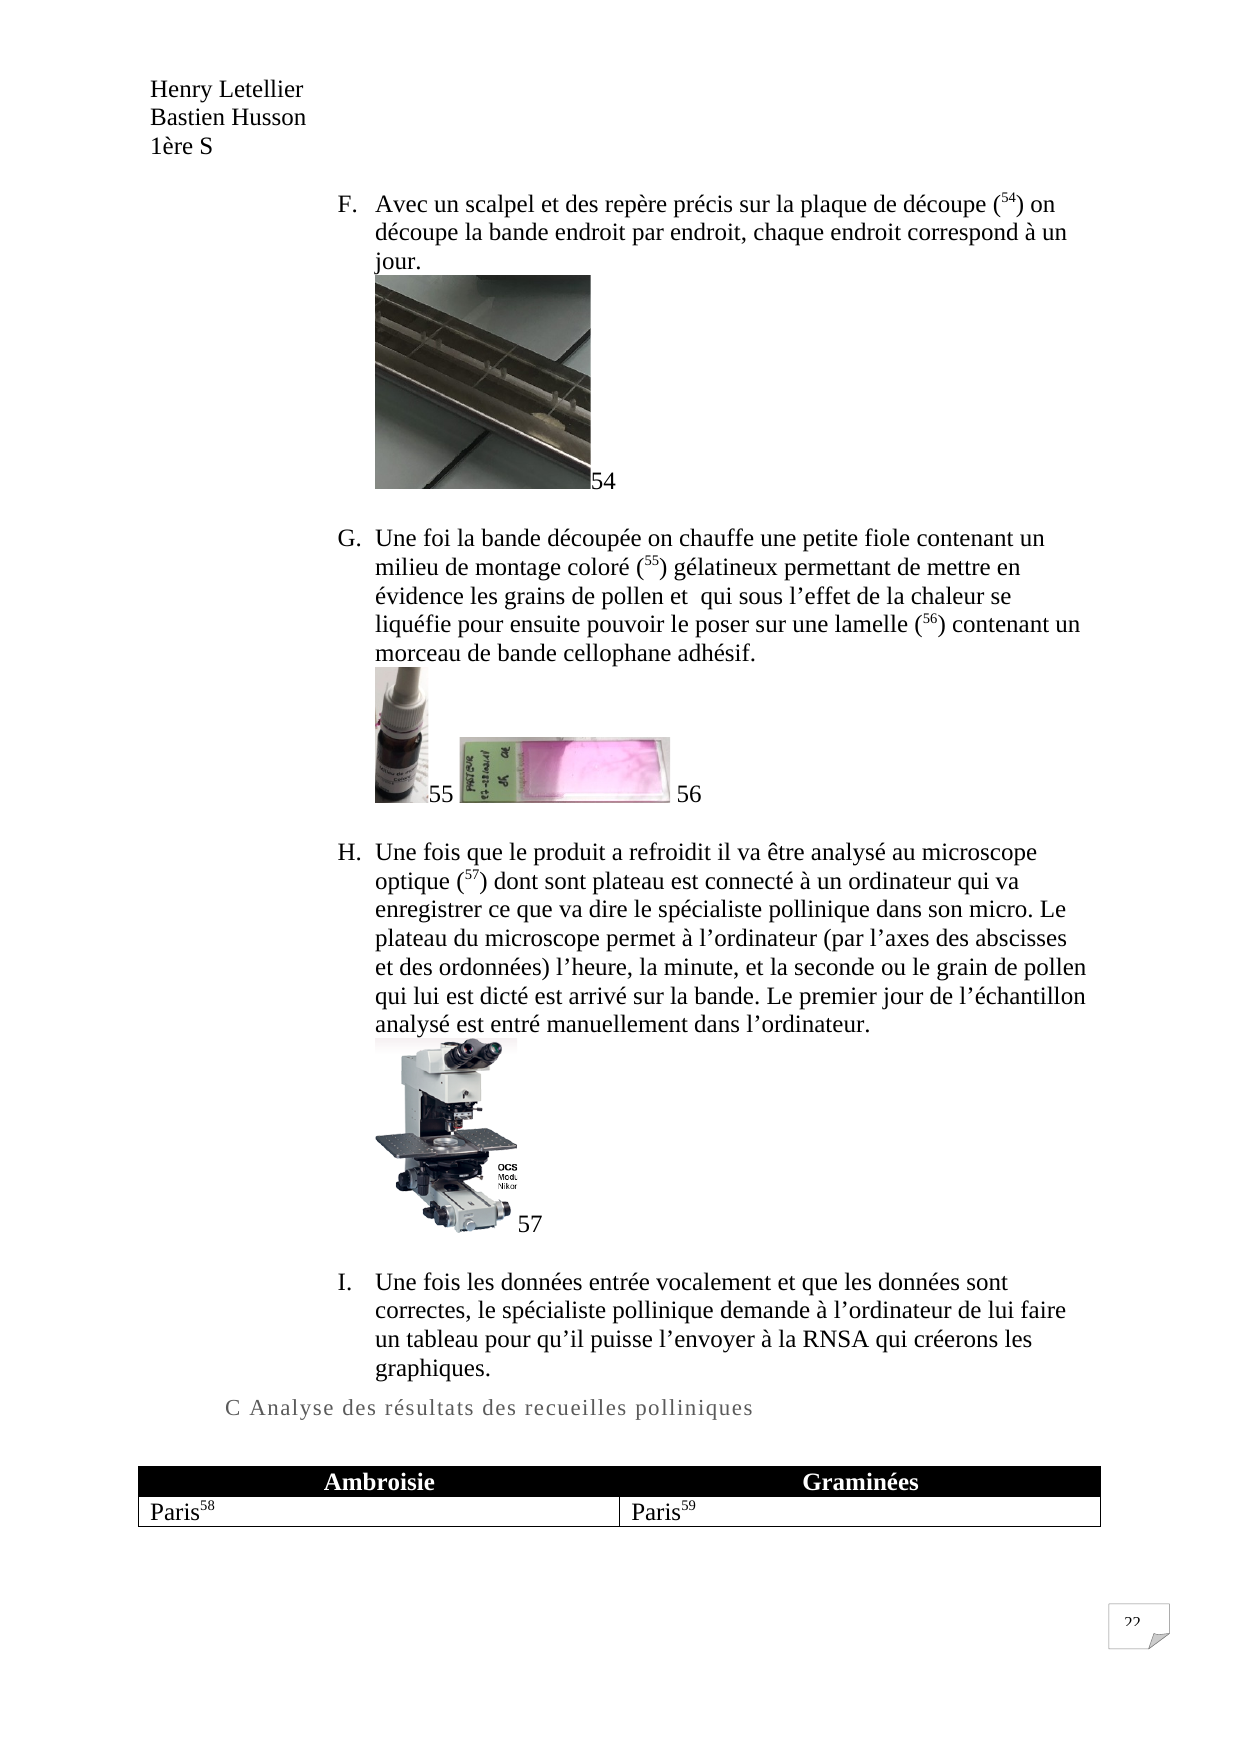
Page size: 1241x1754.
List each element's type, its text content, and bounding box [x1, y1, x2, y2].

table_cell Paris [620, 1497, 1100, 1526]
list Une foi la bande découpée on chauffe une petite fiole contenant un milieu de montage coloré () gélatineux permettant de mettre en évidence les grains de pollen et qui sous l’effet de la chaleur se liquéfie pour ensuite pouvoir le poser sur une lamelle () contenant un morceau de bande cellophane adhésif. [337, 523, 1090, 667]
list 57 [375, 1038, 1090, 1238]
picture [375, 1038, 518, 1233]
list Une fois que le produit a refroidit il va être analysé au microscope optique () dont sont plateau est connecté à un ordinateur qui va enregistrer ce que va dire le spécialiste pollinique dans son micro. Le plateau du microscope permet à l’ordinateur (par l’axes des abscisses et des ordonnées) l’heure, la minute, et la seconde ou le grain de pollen qui lui est dicté est arrivé sur la bande. Le premier jour de l’échantillon analysé est entré manuellement dans l’ordinateur. [337, 837, 1090, 1038]
table_header Ambroisie [139, 1467, 619, 1496]
list Avec un scalpel et des repère précis sur la plaque de découpe () on découpe la bande endroit par endroit, chaque endroit correspond à un jour. [337, 189, 1090, 275]
list 55 56 [375, 667, 1090, 808]
list Une fois les données entrée vocalement et que les données sont correctes, le spécialiste pollinique demande à l’ordinateur de lui faire un tableau pour qu’il puisse l’envoyer à la RNSA qui créerons les graphiques. [337, 1267, 1090, 1382]
table_header Graminées [620, 1467, 1100, 1496]
picture [375, 275, 591, 489]
picture [459, 737, 671, 803]
table_cell Paris [139, 1497, 619, 1526]
subtitle C Analyse des résultats des recueilles polliniques [225, 1394, 1090, 1421]
picture [375, 667, 429, 803]
